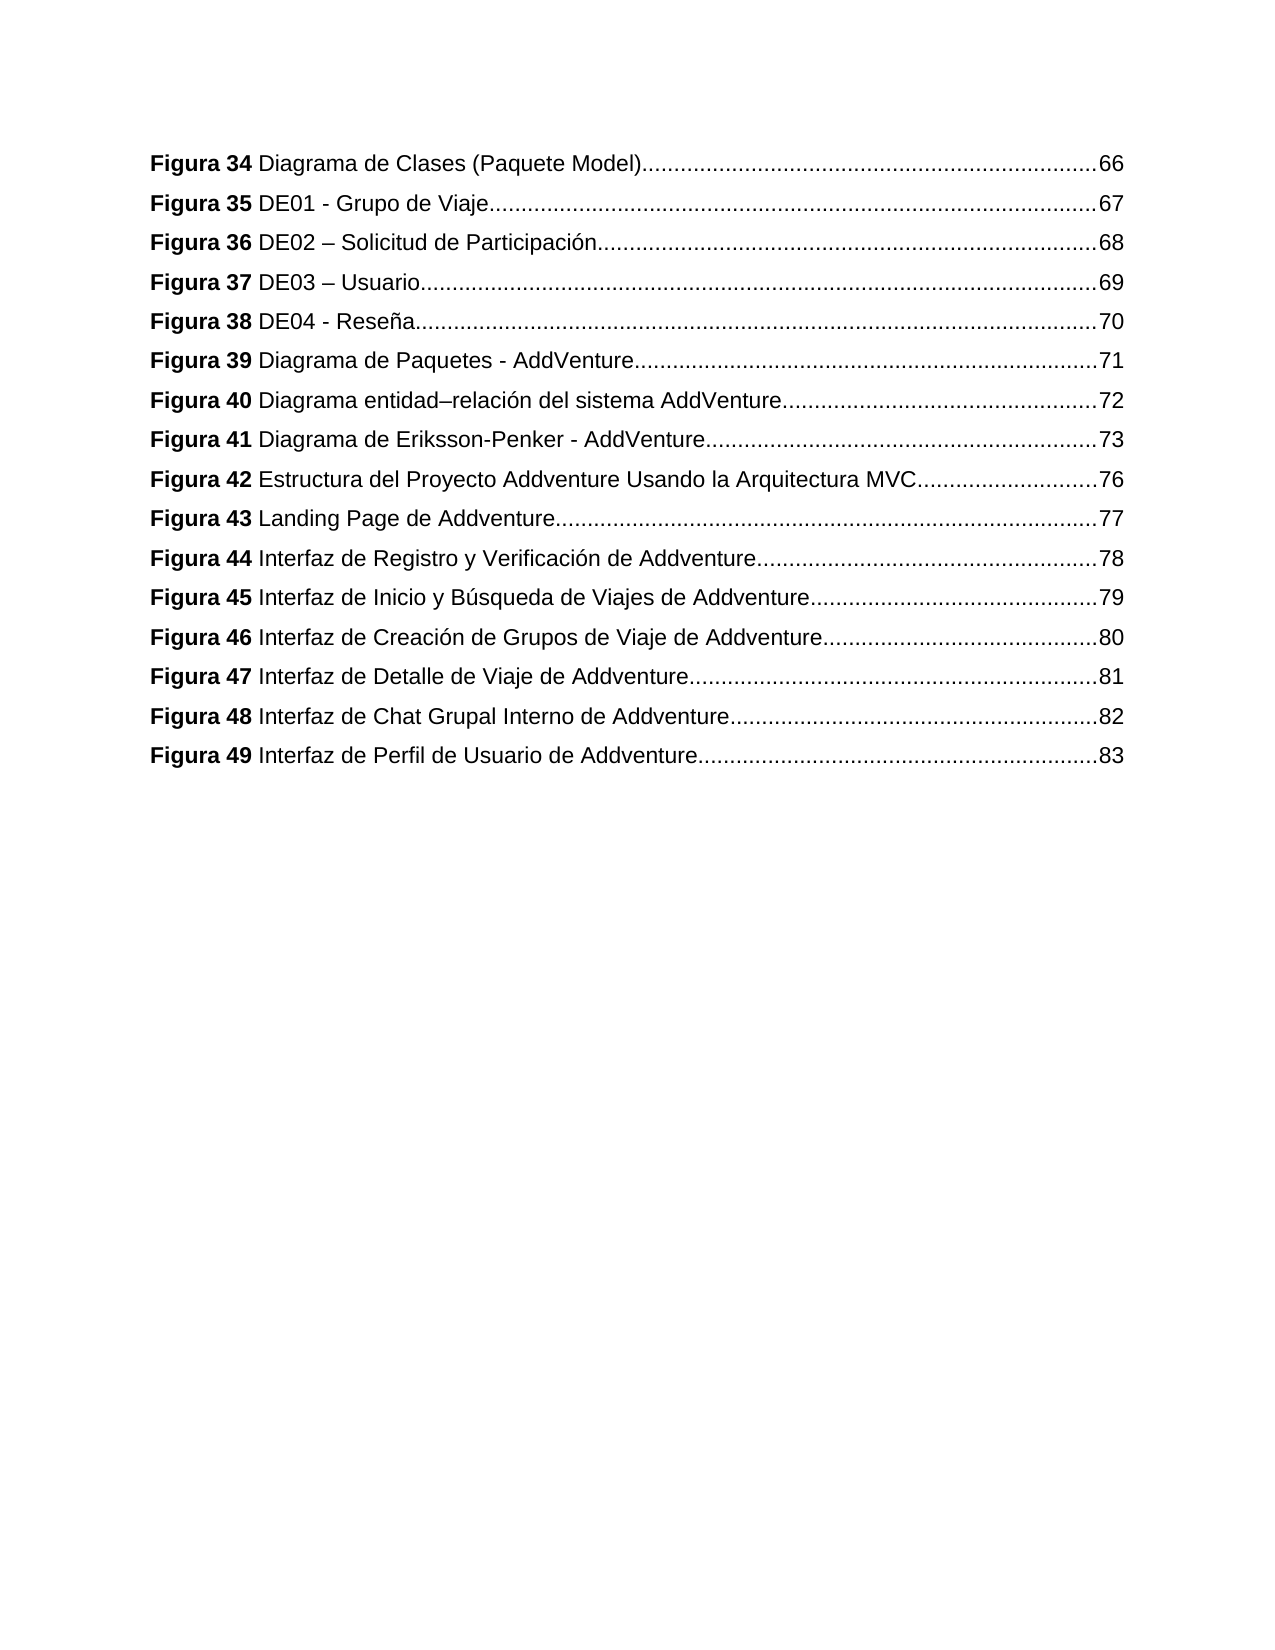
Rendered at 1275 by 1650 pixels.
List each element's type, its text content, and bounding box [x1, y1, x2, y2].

text Figura 35 DE01 - Grupo de Viaje 67 [150, 189, 1125, 216]
text Figura 45 Interfaz de Inicio y Búsqueda de Viajes de Addventure 79 [150, 584, 1125, 611]
text Figura 41 Diagrama de Eriksson-Penker - AddVenture 73 [150, 426, 1125, 453]
text Figura 46 Interfaz de Creación de Grupos de Viaje de Addventure 80 [150, 624, 1125, 650]
text Figura 36 DE02 – Solicitud de Participación 68 [150, 229, 1125, 255]
text Figura 34 Diagrama de Clases (Paquete Model) 66 [150, 150, 1125, 176]
text Figura 37 DE03 – Usuario 69 [150, 268, 1125, 295]
text Figura 49 Interfaz de Perfil de Usuario de Addventure 83 [150, 742, 1125, 768]
text Figura 48 Interfaz de Chat Grupal Interno de Addventure 82 [150, 703, 1125, 729]
text Figura 40 Diagrama entidad–relación del sistema AddVenture 72 [150, 387, 1125, 413]
text Figura 47 Interfaz de Detalle de Viaje de Addventure 81 [150, 663, 1125, 689]
text Figura 38 DE04 - Reseña 70 [150, 308, 1125, 334]
text Figura 39 Diagrama de Paquetes - AddVenture 71 [150, 347, 1125, 374]
text Figura 42 Estructura del Proyecto Addventure Usando la Arquitectura MVC 76 [150, 466, 1125, 492]
text Figura 44 Interfaz de Registro y Verificación de Addventure 78 [150, 545, 1125, 571]
text Figura 43 Landing Page de Addventure 77 [150, 505, 1125, 532]
